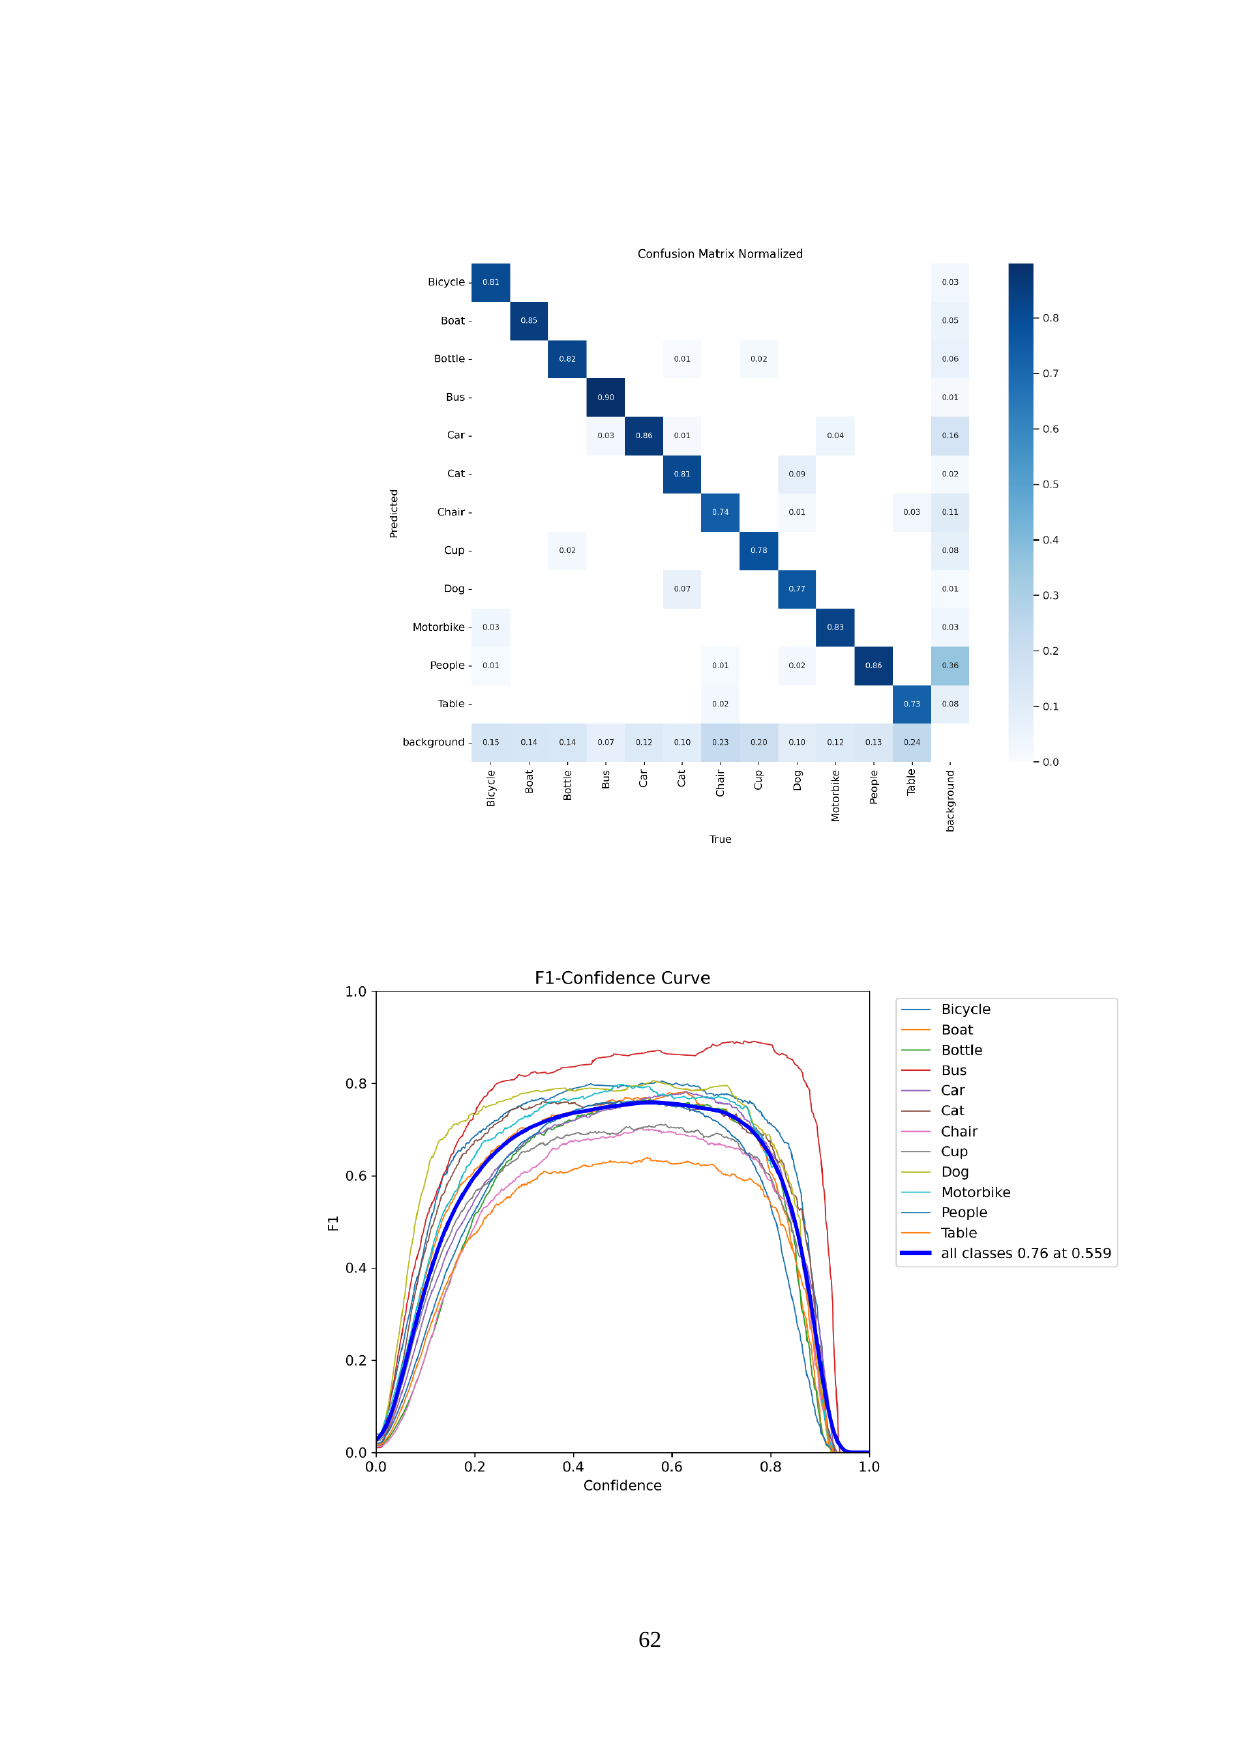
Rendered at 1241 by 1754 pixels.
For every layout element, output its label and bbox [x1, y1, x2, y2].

picture [311, 236, 1138, 857]
picture [311, 955, 1138, 1508]
